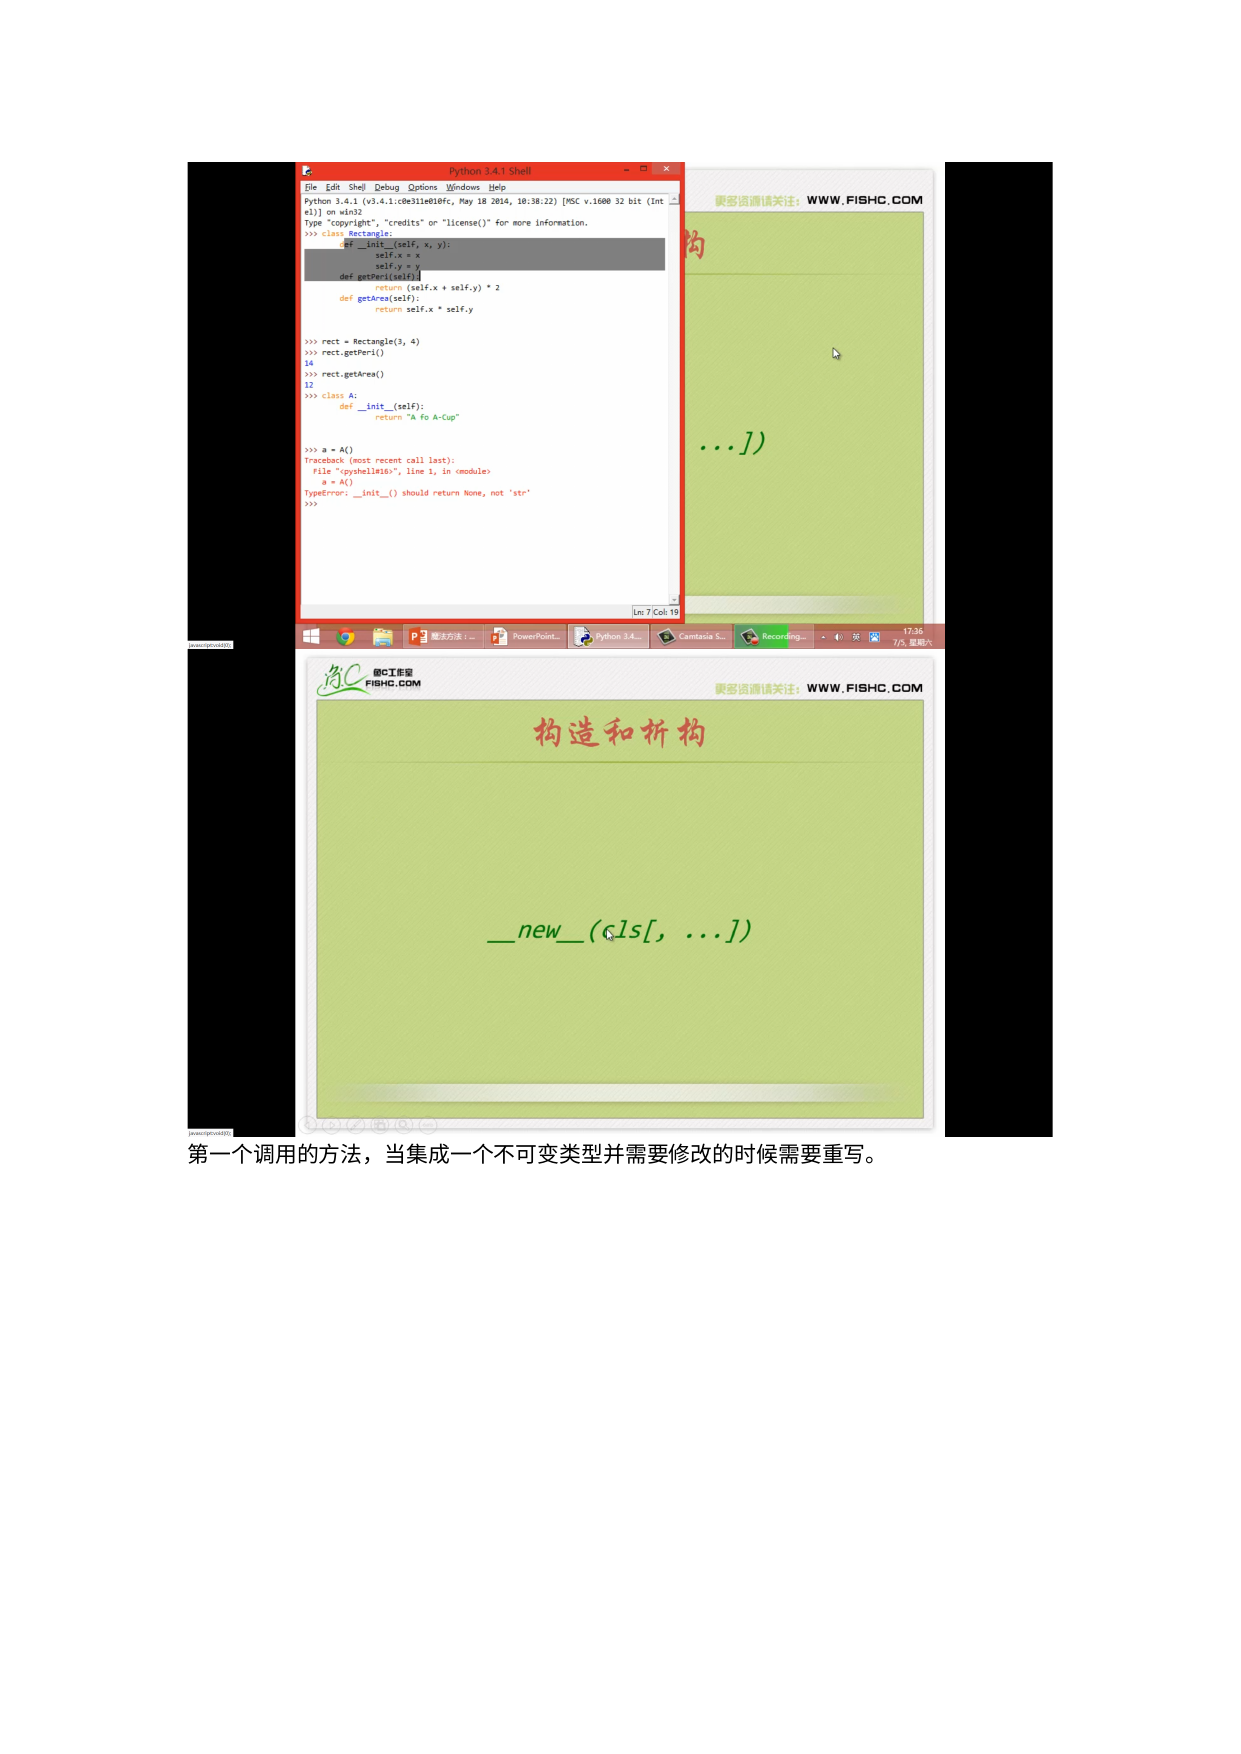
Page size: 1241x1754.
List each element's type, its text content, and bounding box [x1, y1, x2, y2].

text 第一个调用的方法，当集成一个不可变类型并需要修改的时候需要重写。 [187, 1137, 1053, 1169]
picture [187, 162, 1053, 1137]
